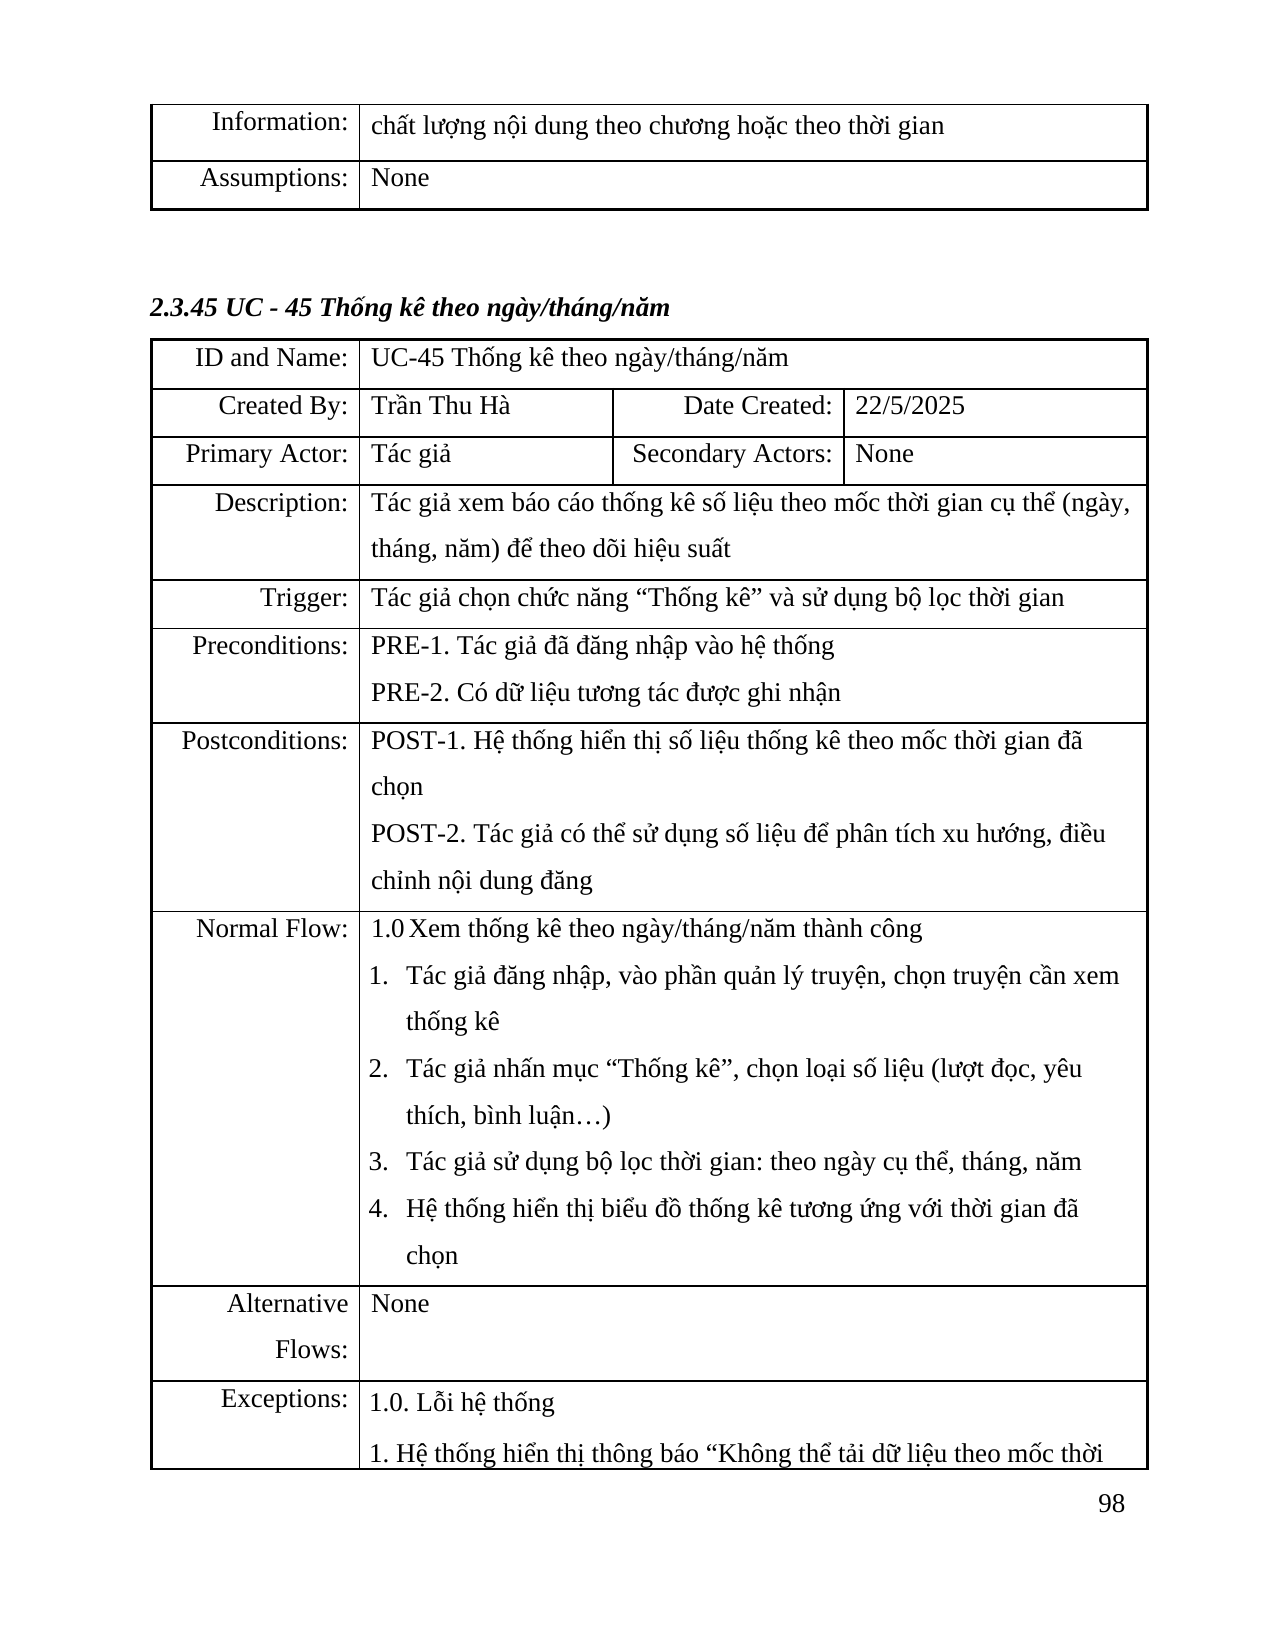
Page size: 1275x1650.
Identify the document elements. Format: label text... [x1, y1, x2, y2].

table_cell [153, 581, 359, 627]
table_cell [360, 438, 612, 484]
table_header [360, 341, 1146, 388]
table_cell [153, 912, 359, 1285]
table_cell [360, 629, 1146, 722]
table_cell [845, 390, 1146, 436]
subtitle UC - 45 Thống kê theo ngày/tháng/năm [150, 291, 1125, 322]
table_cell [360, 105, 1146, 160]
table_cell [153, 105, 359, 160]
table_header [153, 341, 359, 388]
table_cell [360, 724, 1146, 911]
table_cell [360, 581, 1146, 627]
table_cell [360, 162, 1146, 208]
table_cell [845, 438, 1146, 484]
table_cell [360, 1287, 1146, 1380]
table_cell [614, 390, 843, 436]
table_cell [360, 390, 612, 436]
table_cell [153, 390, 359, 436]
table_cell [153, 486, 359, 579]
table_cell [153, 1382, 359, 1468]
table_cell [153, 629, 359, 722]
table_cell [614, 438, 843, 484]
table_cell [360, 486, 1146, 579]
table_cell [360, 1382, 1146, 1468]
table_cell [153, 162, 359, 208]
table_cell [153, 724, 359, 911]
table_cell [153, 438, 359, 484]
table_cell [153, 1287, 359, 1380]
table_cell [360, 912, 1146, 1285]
